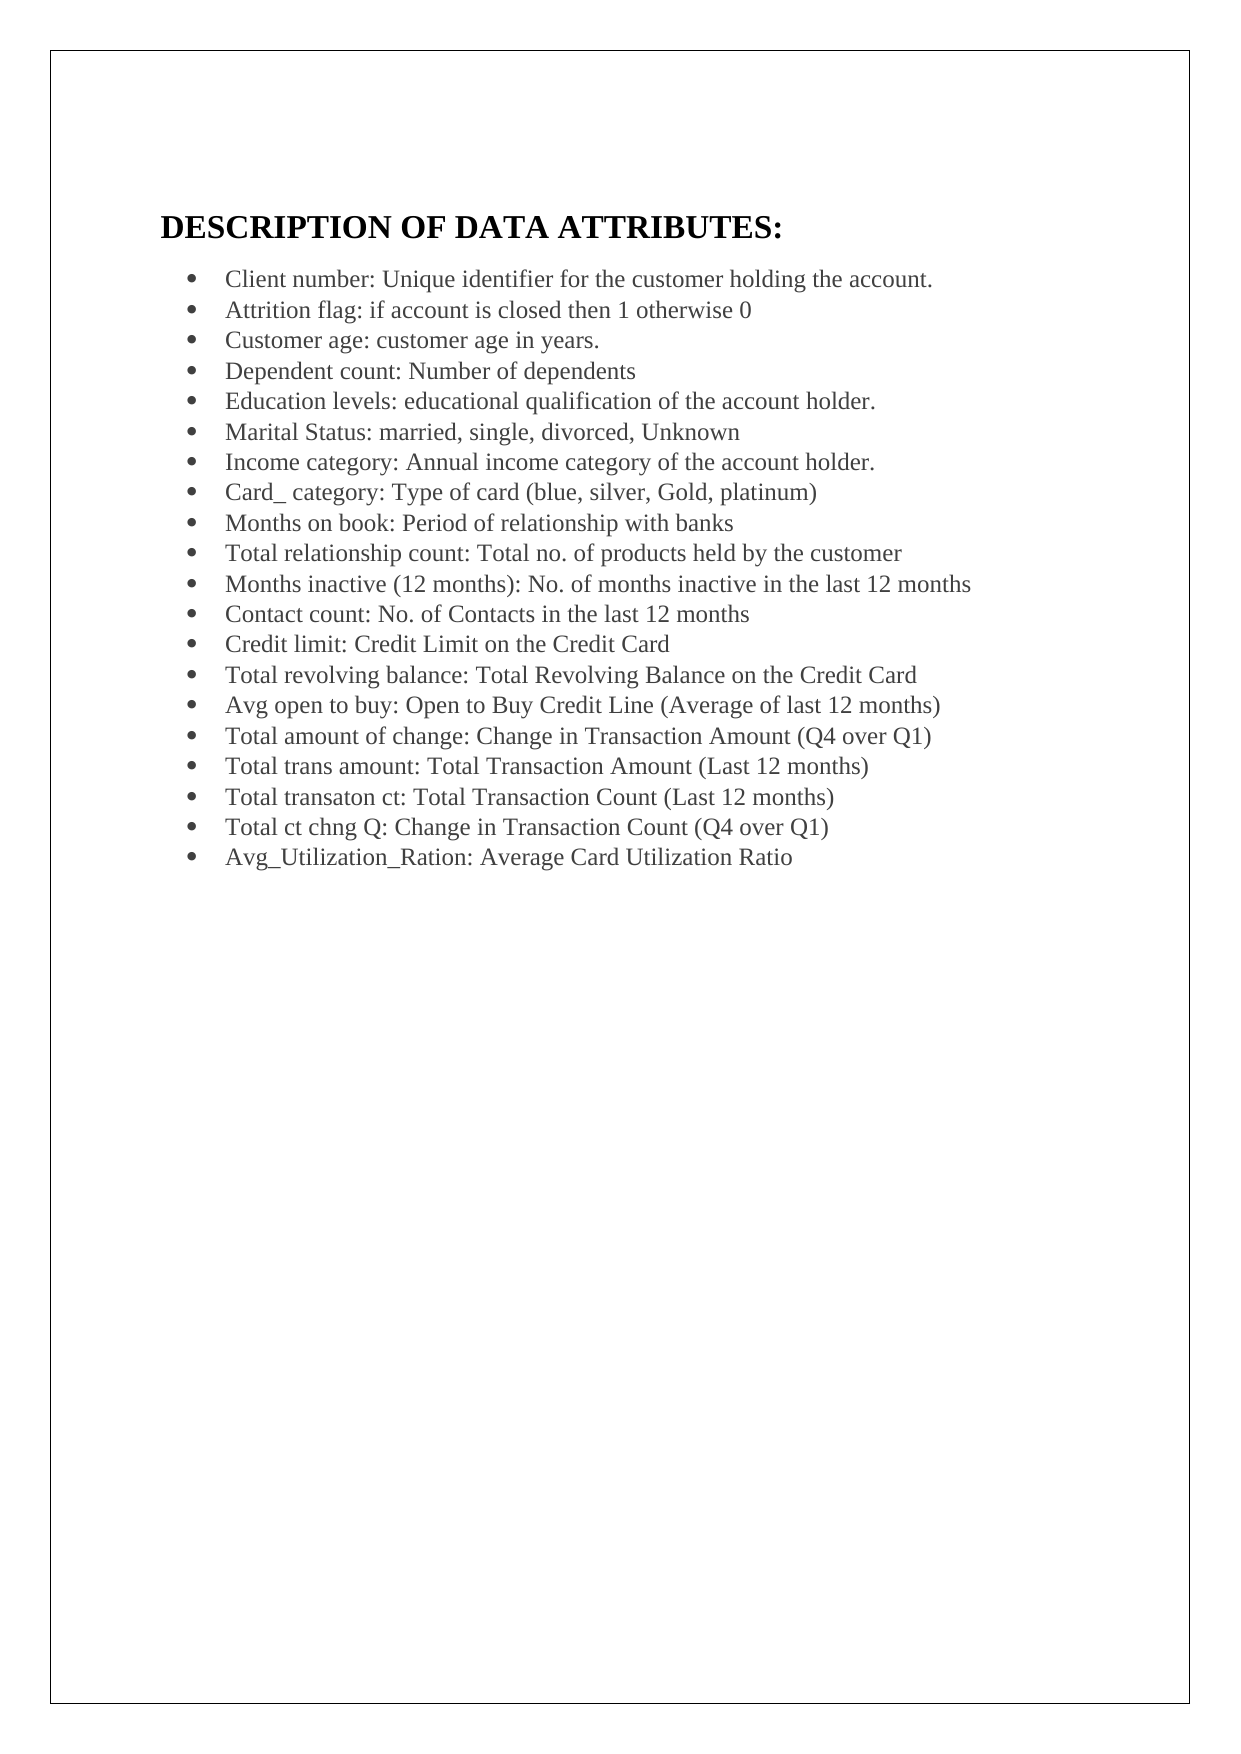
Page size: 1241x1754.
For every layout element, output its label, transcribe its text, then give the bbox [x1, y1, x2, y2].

list Avg open to buy: Open to Buy Credit Line (Average of last 12 months) [187, 690, 1090, 719]
list Total trans amount: Total Transaction Amount (Last 12 months) [187, 751, 1090, 780]
list Months inactive (12 months): No. of months inactive in the last 12 months [187, 569, 1090, 597]
list Total relationship count: Total no. of products held by the customer [187, 538, 1090, 567]
list Credit limit: Credit Limit on the Credit Card [187, 629, 1090, 658]
list Customer age: customer age in years. [187, 325, 1090, 354]
list Attrition flag: if account is closed then 1 otherwise 0 [187, 295, 1090, 324]
list Marital Status: married, single, divorced, Unknown [187, 417, 1090, 445]
list Client number: Unique identifier for the customer holding the account. [187, 264, 1090, 293]
list Total ct chng Q: Change in Transaction Count (Q4 over Q1) [187, 812, 1090, 841]
list Contact count: No. of Contacts in the last 12 months [187, 599, 1090, 628]
list Avg_Utilization_Ration: Average Card Utilization Ratio [187, 842, 1090, 871]
list Total amount of change: Change in Transaction Amount (Q4 over Q1) [187, 721, 1090, 749]
list Card_ category: Type of card (blue, silver, Gold, platinum) [187, 477, 1090, 506]
list Income category: Annual income category of the account holder. [187, 447, 1090, 476]
list Total revolving balance: Total Revolving Balance on the Credit Card [187, 660, 1090, 689]
list Dependent count: Number of dependents [187, 356, 1090, 384]
text DESCRIPTION OF DATA ATTRIBUTES: [160, 207, 1090, 246]
list Education levels: educational qualification of the account holder. [187, 386, 1090, 415]
list Months on book: Period of relationship with banks [187, 508, 1090, 537]
list Total transaton ct: Total Transaction Count (Last 12 months) [187, 782, 1090, 810]
